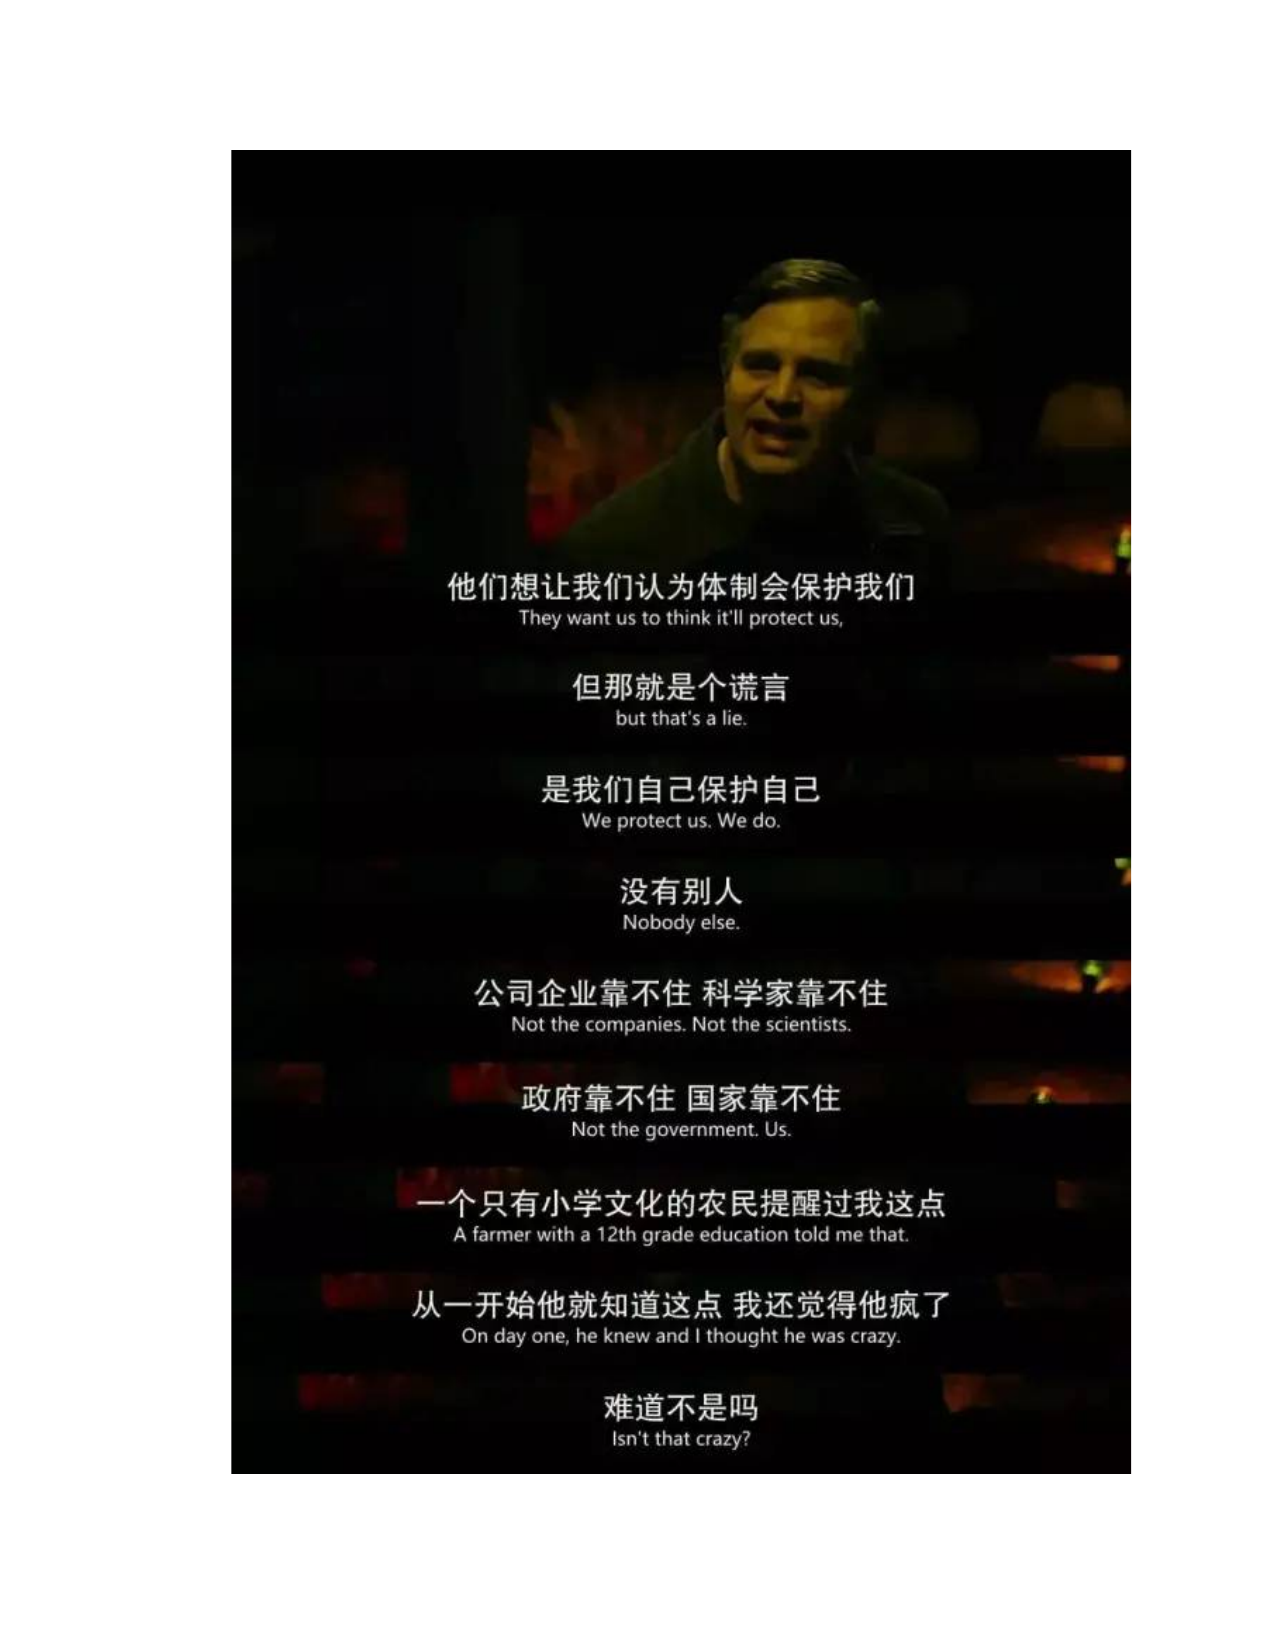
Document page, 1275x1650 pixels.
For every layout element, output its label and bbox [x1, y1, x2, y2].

picture [231, 150, 1132, 1474]
